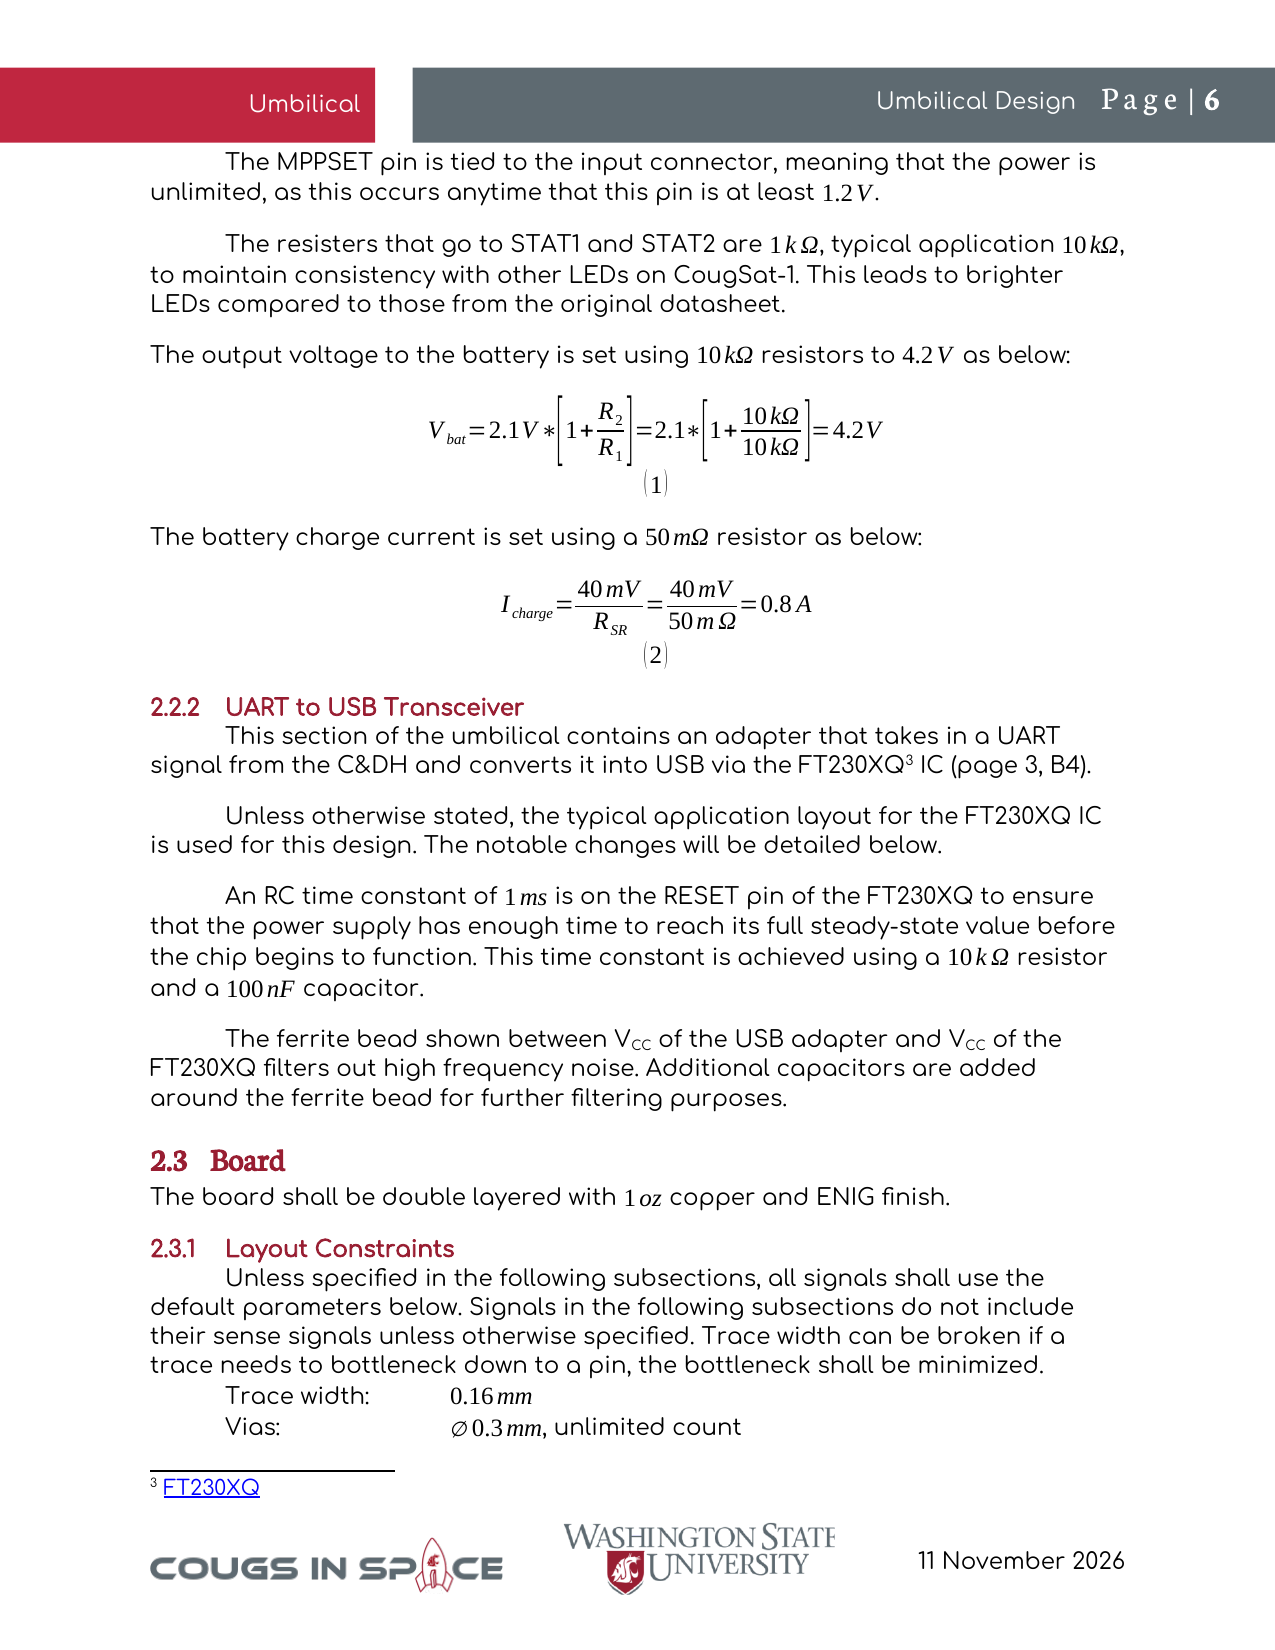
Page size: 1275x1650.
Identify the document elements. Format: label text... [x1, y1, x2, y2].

subtitle Board [150, 1136, 1125, 1178]
text Vias: , unlimited count [225, 1414, 1125, 1442]
text An RC time constant of is on the RESET pin of the FT230XQ to ensure that the power supply has enough time to reach its full steady-state value before the chip begins to function. This time constant is achieved using a resistor and a capacitor. [150, 883, 1125, 1003]
picture [562, 1522, 835, 1594]
text The board shall be double layered with copper and ENIG finish. [150, 1184, 1125, 1212]
picture [150, 1537, 503, 1594]
text Trace width: [225, 1383, 1125, 1411]
text The MPPSET pin is tied to the input connector, meaning that the power is unlimited, as this occurs anytime that this pin is at least . [150, 150, 1125, 207]
text The resisters that go to STAT1 and STAT2 are , typical application , to maintain consistency with other LEDs on CougSat-1. This leads to brighter LEDs compared to those from the original datasheet. [150, 231, 1125, 318]
text The ferrite bead shown between VCC of the USB adapter and VCC of the FT230XQ filters out high frequency noise. Additional capacitors are added around the ferrite bead for further filtering purposes. [150, 1027, 1125, 1111]
text This section of the umbilical contains an adapter that takes in a UART signal from the C&DH and converts it into USB via the FT230XQ IC (page 3, B4). [150, 724, 1125, 779]
text Unless specified in the following subsections, all signals shall use the default parameters below. Signals in the following subsections do not include their sense signals unless otherwise specified. Trace width can be broken if a trace needs to bottleneck down to a pin, the bottleneck shall be minimized. [150, 1266, 1125, 1379]
text The output voltage to the battery is set using resistors to as below: [150, 342, 1125, 370]
text Unless otherwise stated, the typical application layout for the FT230XQ IC is used for this design. The notable changes will be detailed below. [150, 804, 1125, 859]
subtitle Layout Constraints [150, 1237, 1125, 1262]
subtitle UART to USB Transceiver [150, 695, 1125, 721]
text The battery charge current is set using a resistor as below: [150, 524, 1125, 551]
